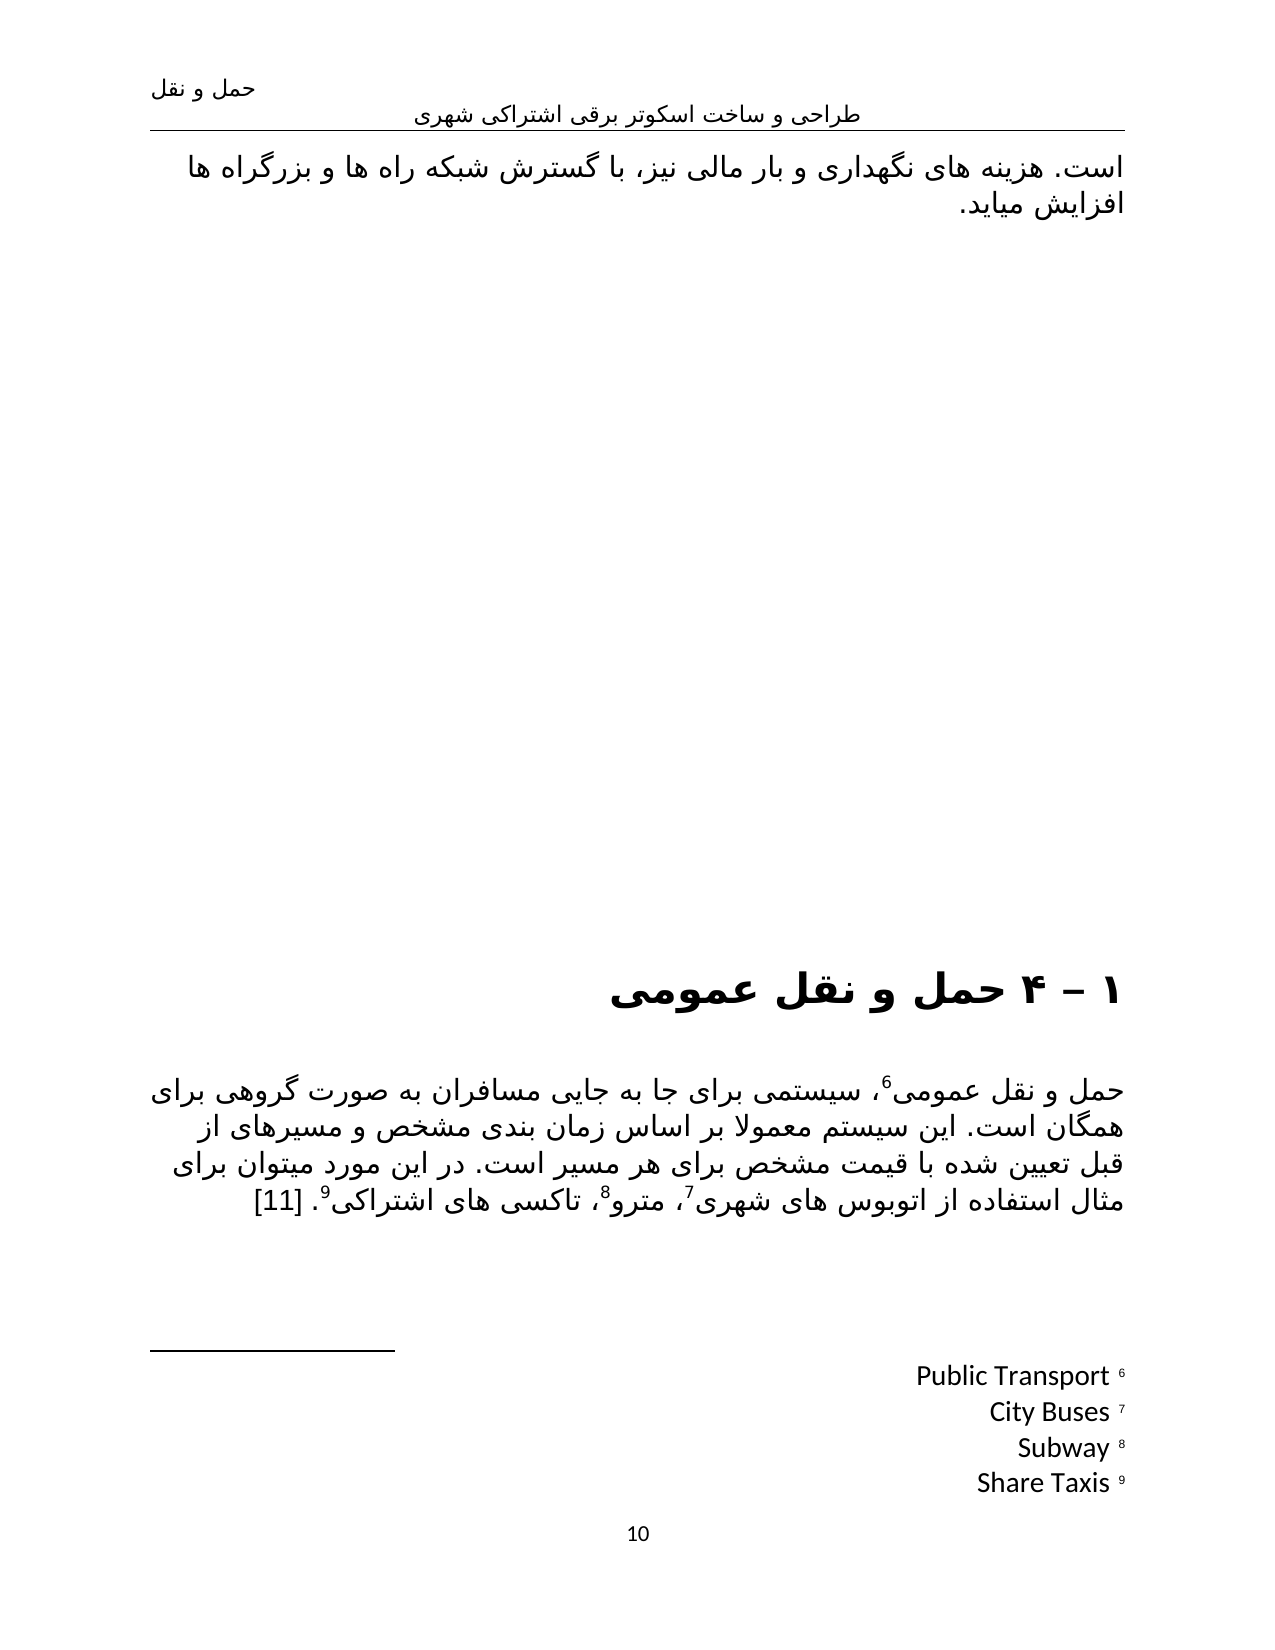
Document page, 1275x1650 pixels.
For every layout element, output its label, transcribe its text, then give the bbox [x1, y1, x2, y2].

subtitle ۱ – ۴ حمل و نقل عمومی [150, 965, 1125, 1014]
text حمل و نقل عمومی، سیستمی برای جا به جایی مسافران به صورت گروهی برای همگان است. این سیستم معمولا بر اساس زمان بندی مشخص و مسیرهای از قبل تعیین شده با قیمت مشخص برای هر مسیر است. در این مورد میتوان برای مثال استفاده از اتوبوس های شهری، مترو، تاکسی های اشتراکی. [150, 1073, 1125, 1217]
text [150, 150, 1125, 221]
